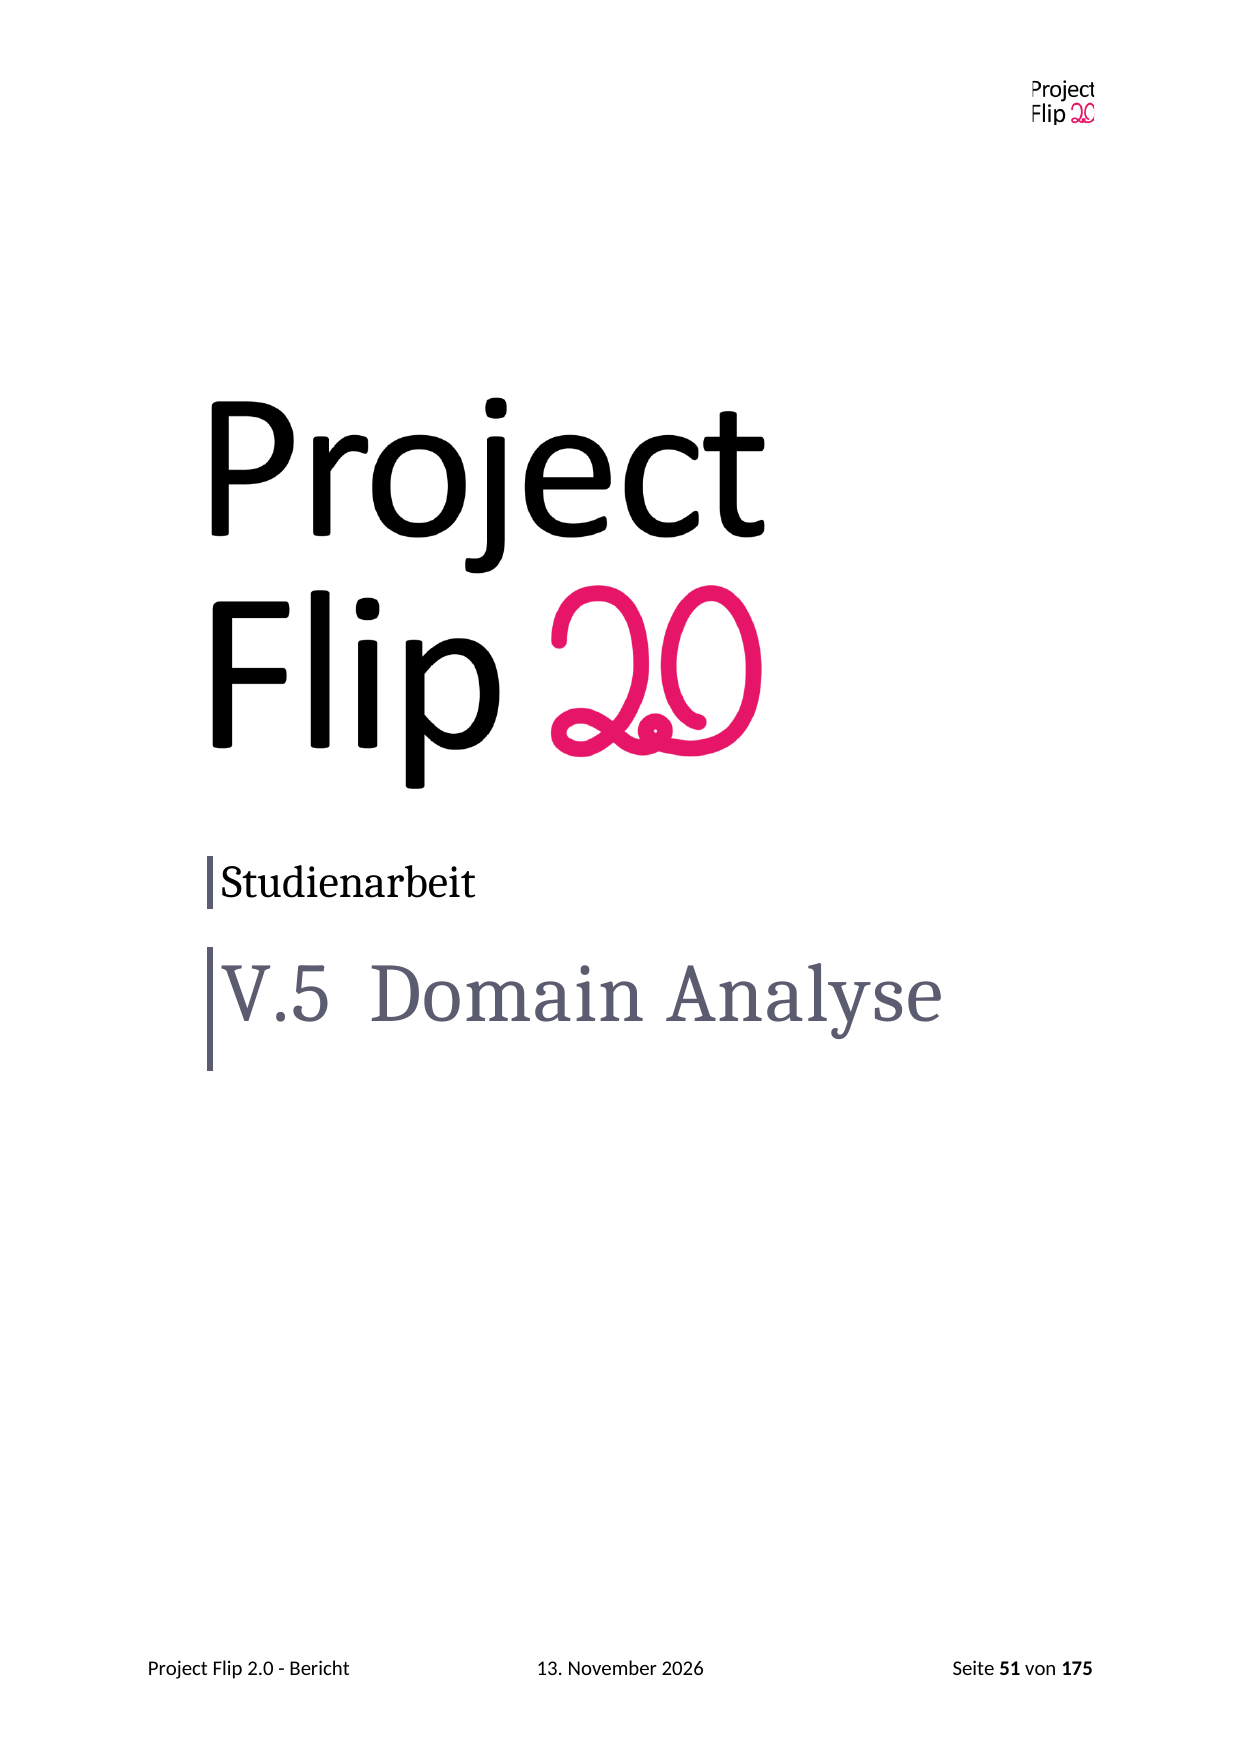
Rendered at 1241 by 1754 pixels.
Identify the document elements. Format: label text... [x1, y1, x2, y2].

picture [211, 387, 780, 799]
text Studienarbeit [213, 856, 1093, 909]
subtitle Domain Analyse [213, 947, 1093, 1071]
picture [1081, 79, 1097, 124]
